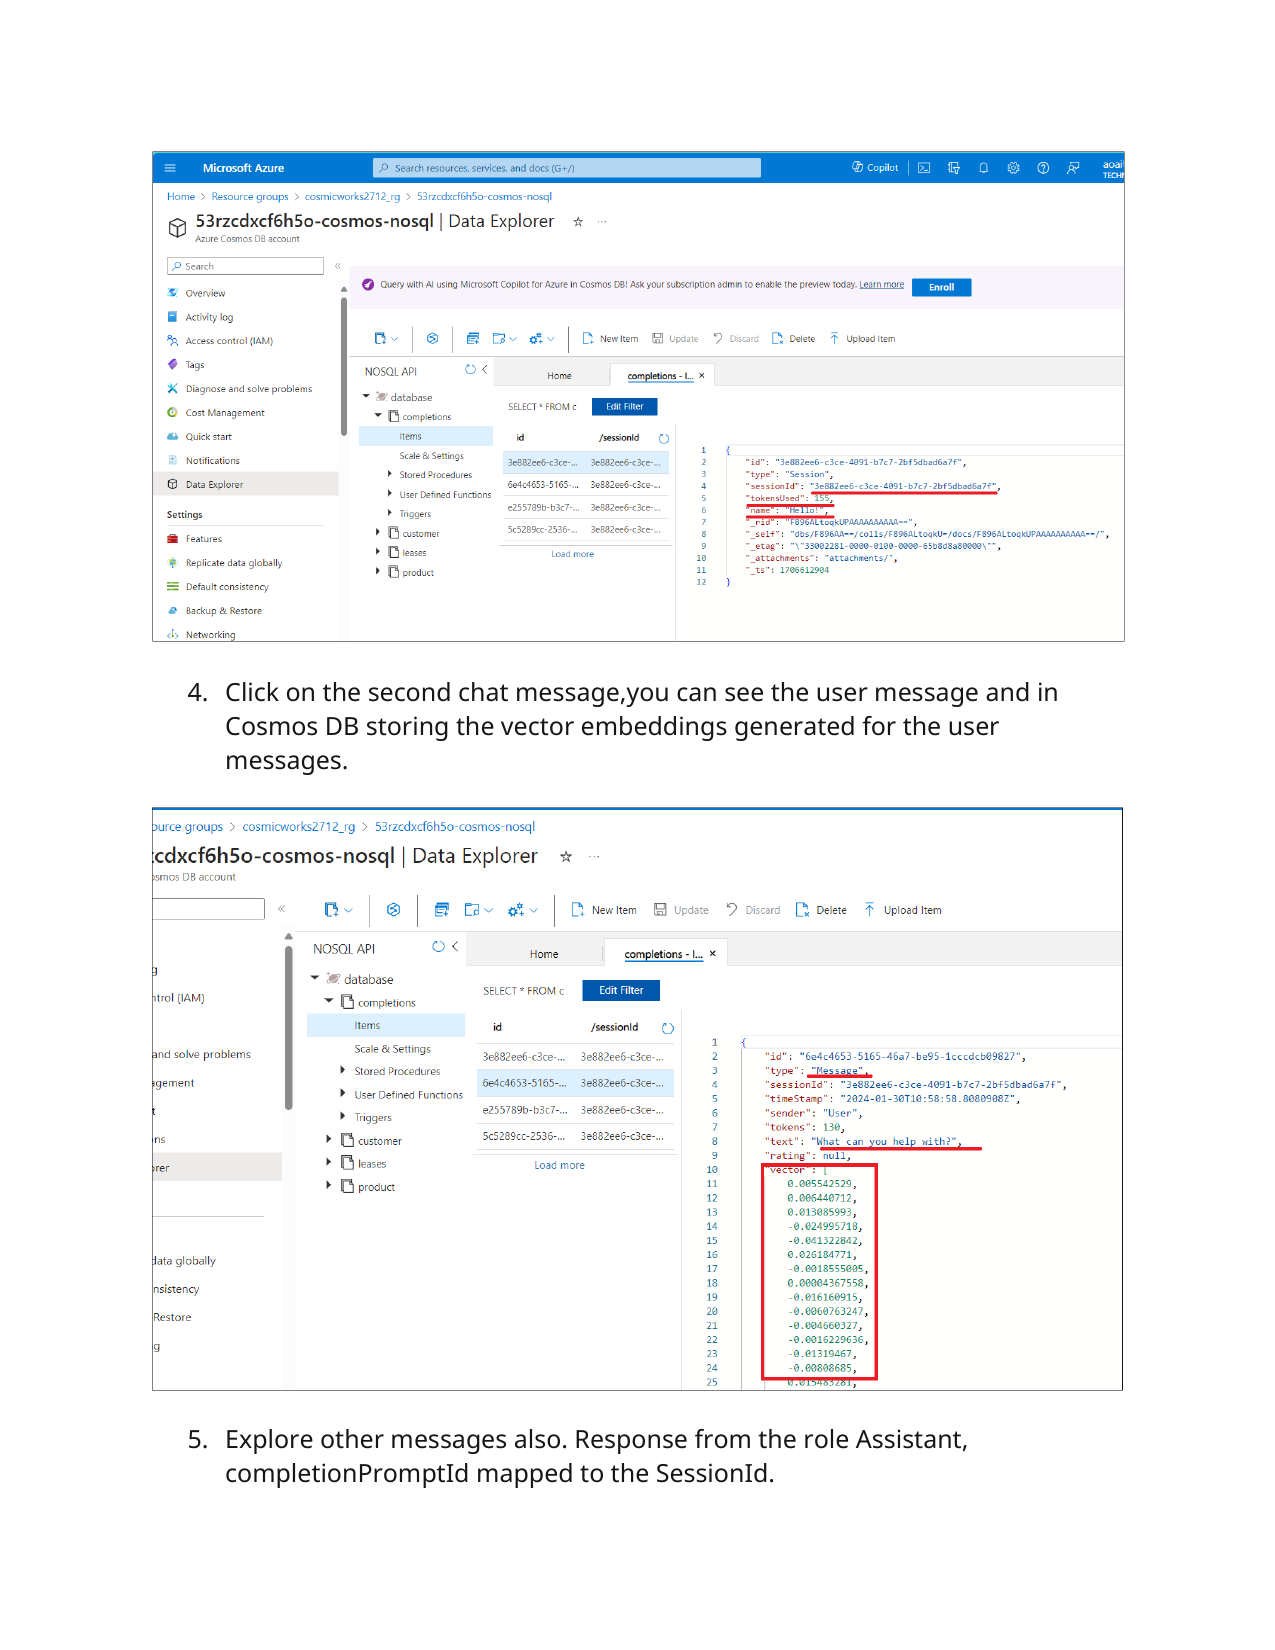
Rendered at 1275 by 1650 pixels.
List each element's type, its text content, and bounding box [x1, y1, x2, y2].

list Explore other messages also. Response from the role Assistant, completionPromptId mapped to the SessionId. [187, 1421, 1125, 1489]
picture [150, 150, 1125, 646]
picture [150, 806, 1125, 1393]
list Click on the second chat message,you can see the user message and in Cosmos DB storing the vector embeddings generated for the user messages. [187, 674, 1125, 777]
